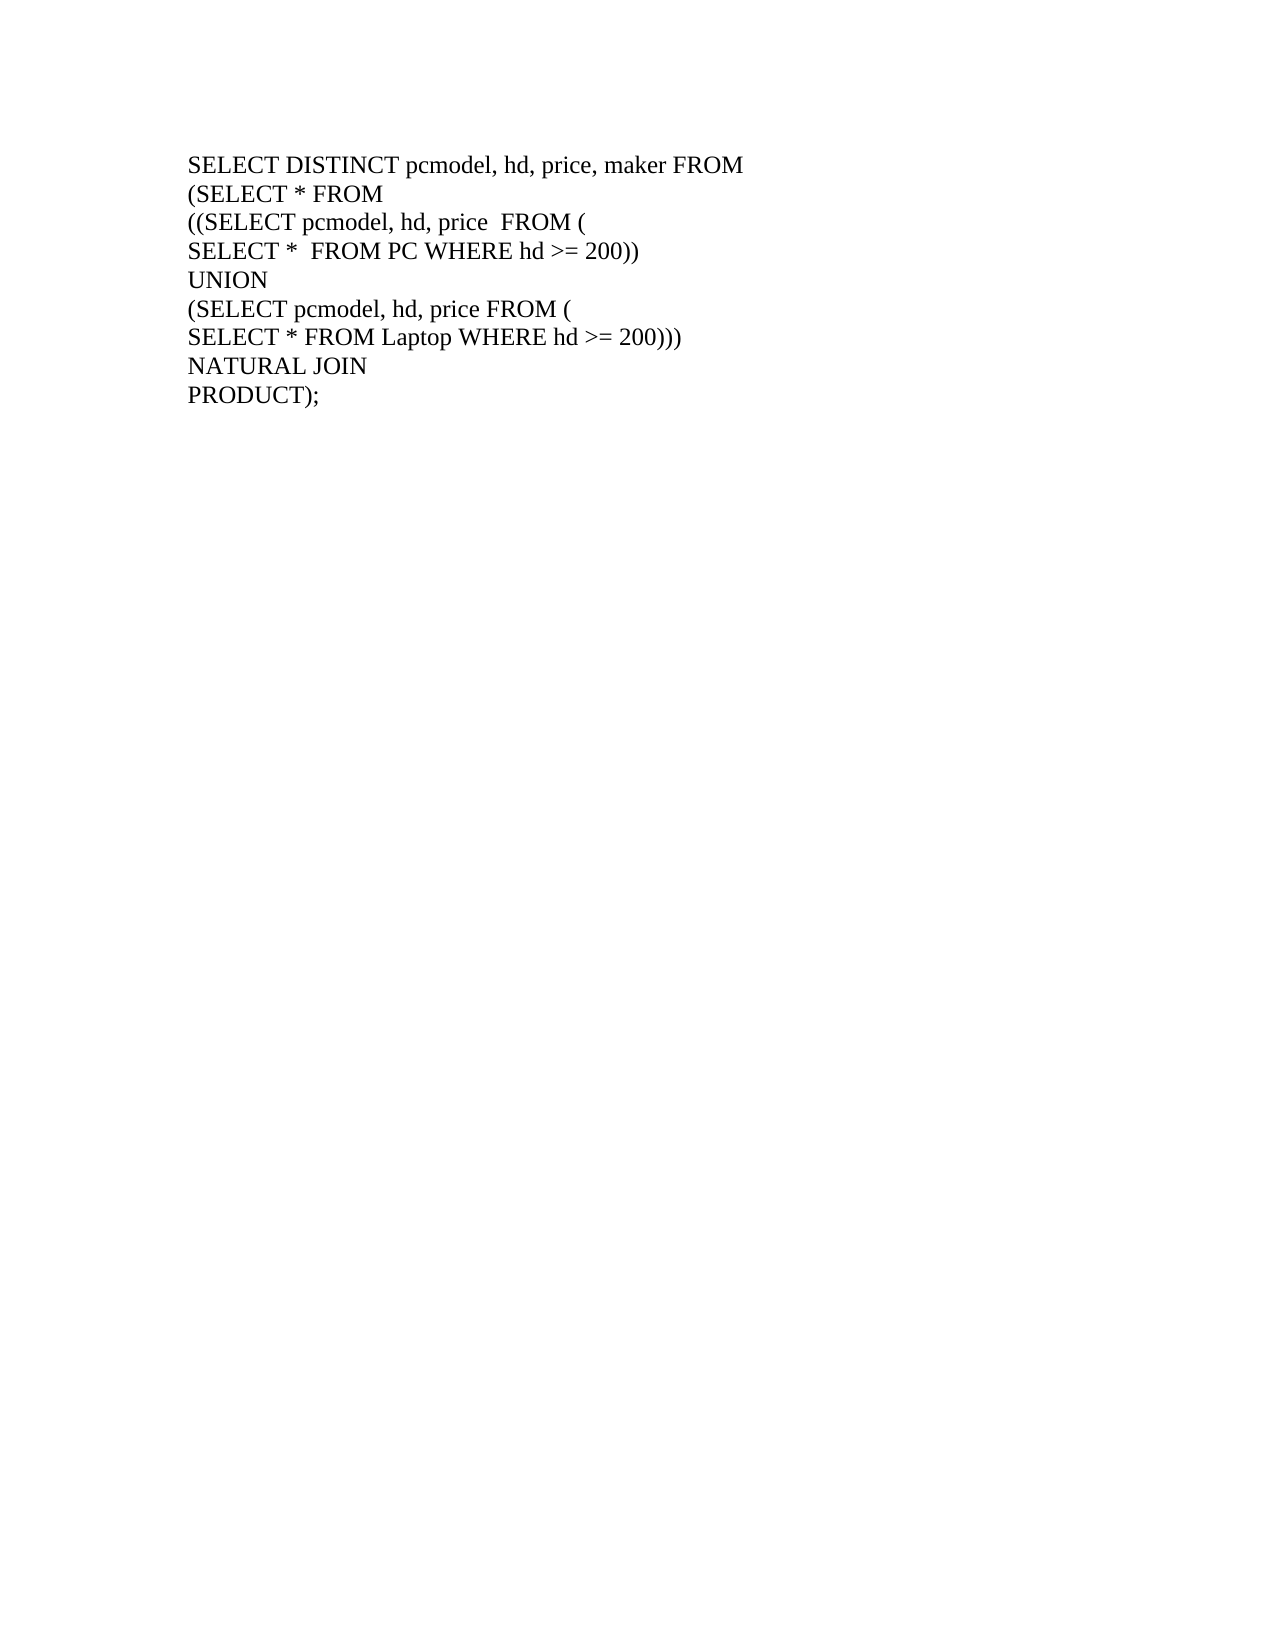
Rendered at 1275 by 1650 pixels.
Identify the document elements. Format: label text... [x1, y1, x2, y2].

list (SELECT pcmodel, hd, price FROM ( [187, 294, 1125, 322]
list SELECT * FROM Laptop WHERE hd >= 200))) [187, 322, 1125, 351]
list SELECT * FROM PC WHERE hd >= 200)) [187, 236, 1125, 265]
list SELECT DISTINCT pcmodel, hd, price, maker FROM [187, 150, 1125, 179]
list PRODUCT); [187, 380, 1125, 409]
list (SELECT * FROM [187, 179, 1125, 207]
list NATURAL JOIN [187, 351, 1125, 380]
list UNION [187, 265, 1125, 294]
list ((SELECT pcmodel, hd, price FROM ( [187, 207, 1125, 236]
